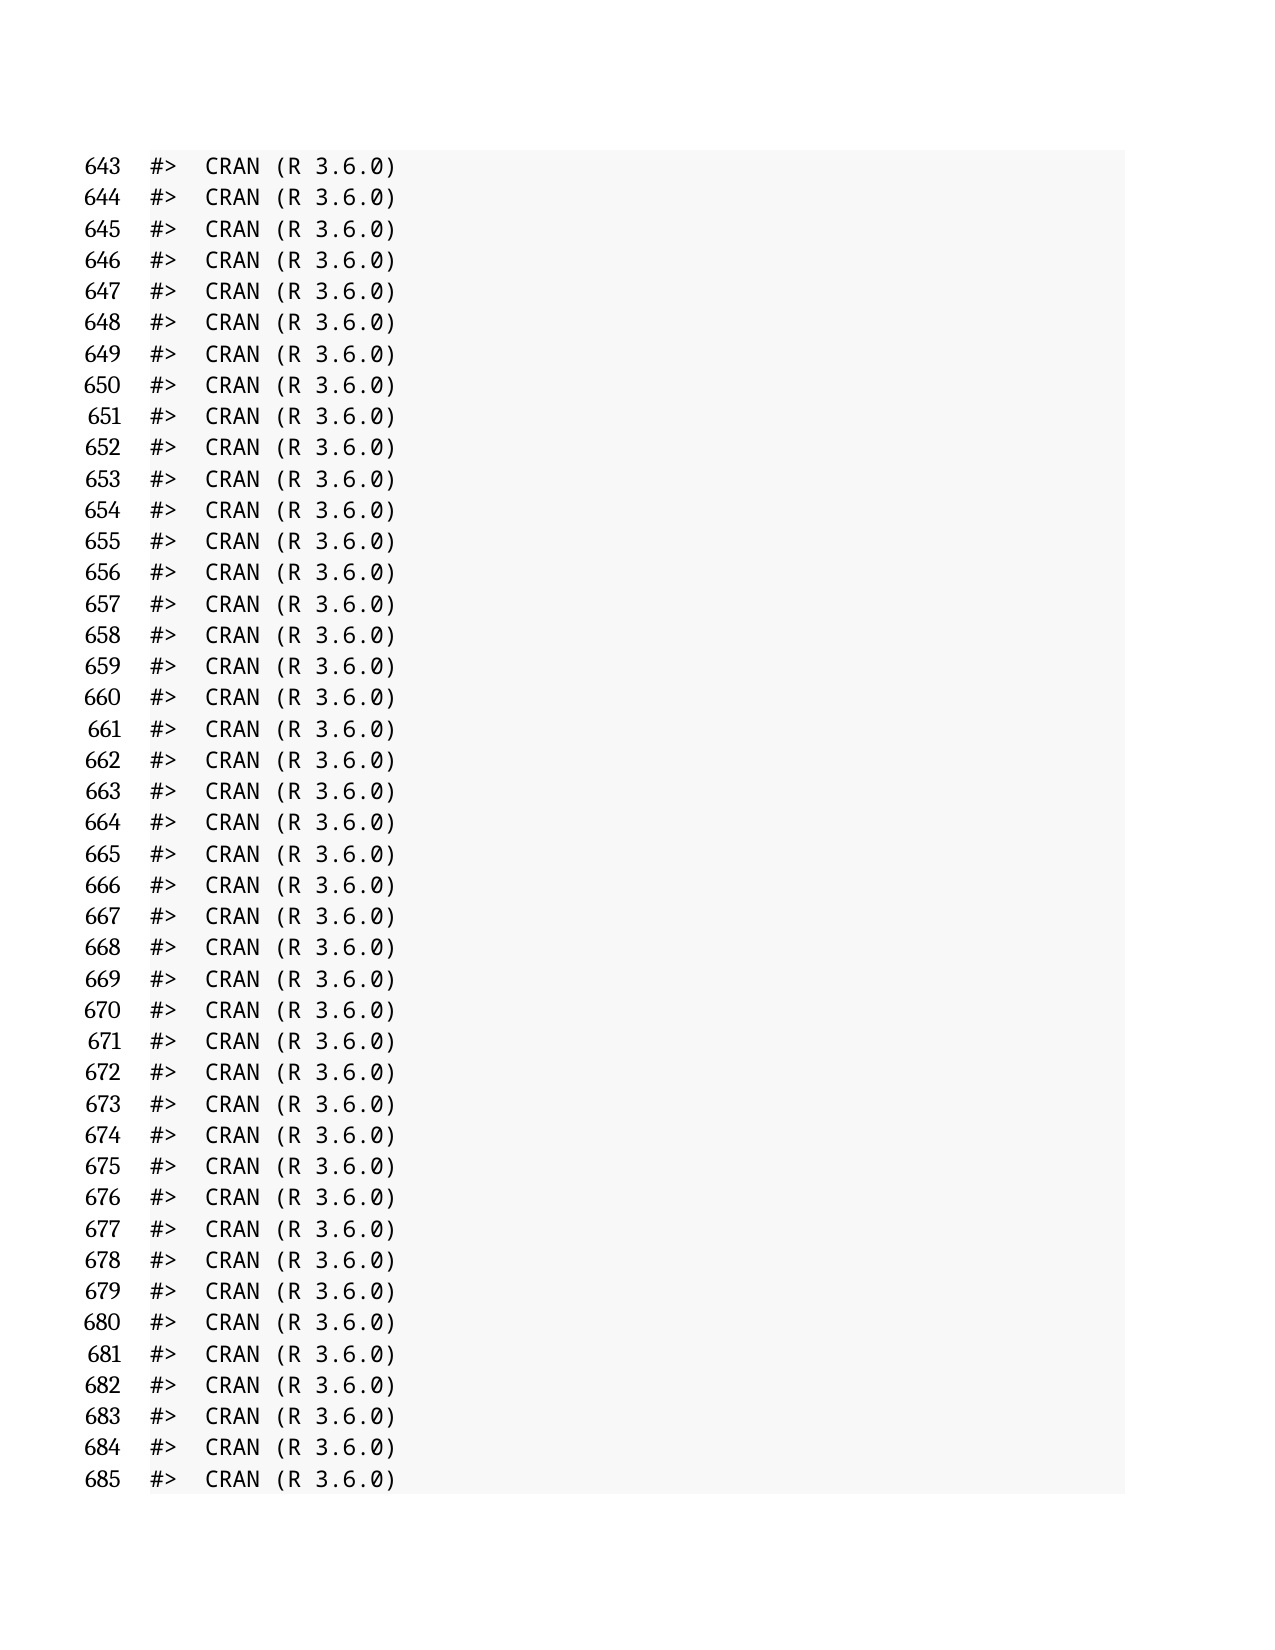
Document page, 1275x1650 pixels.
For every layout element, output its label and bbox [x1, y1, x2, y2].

text [150, 150, 1125, 1494]
